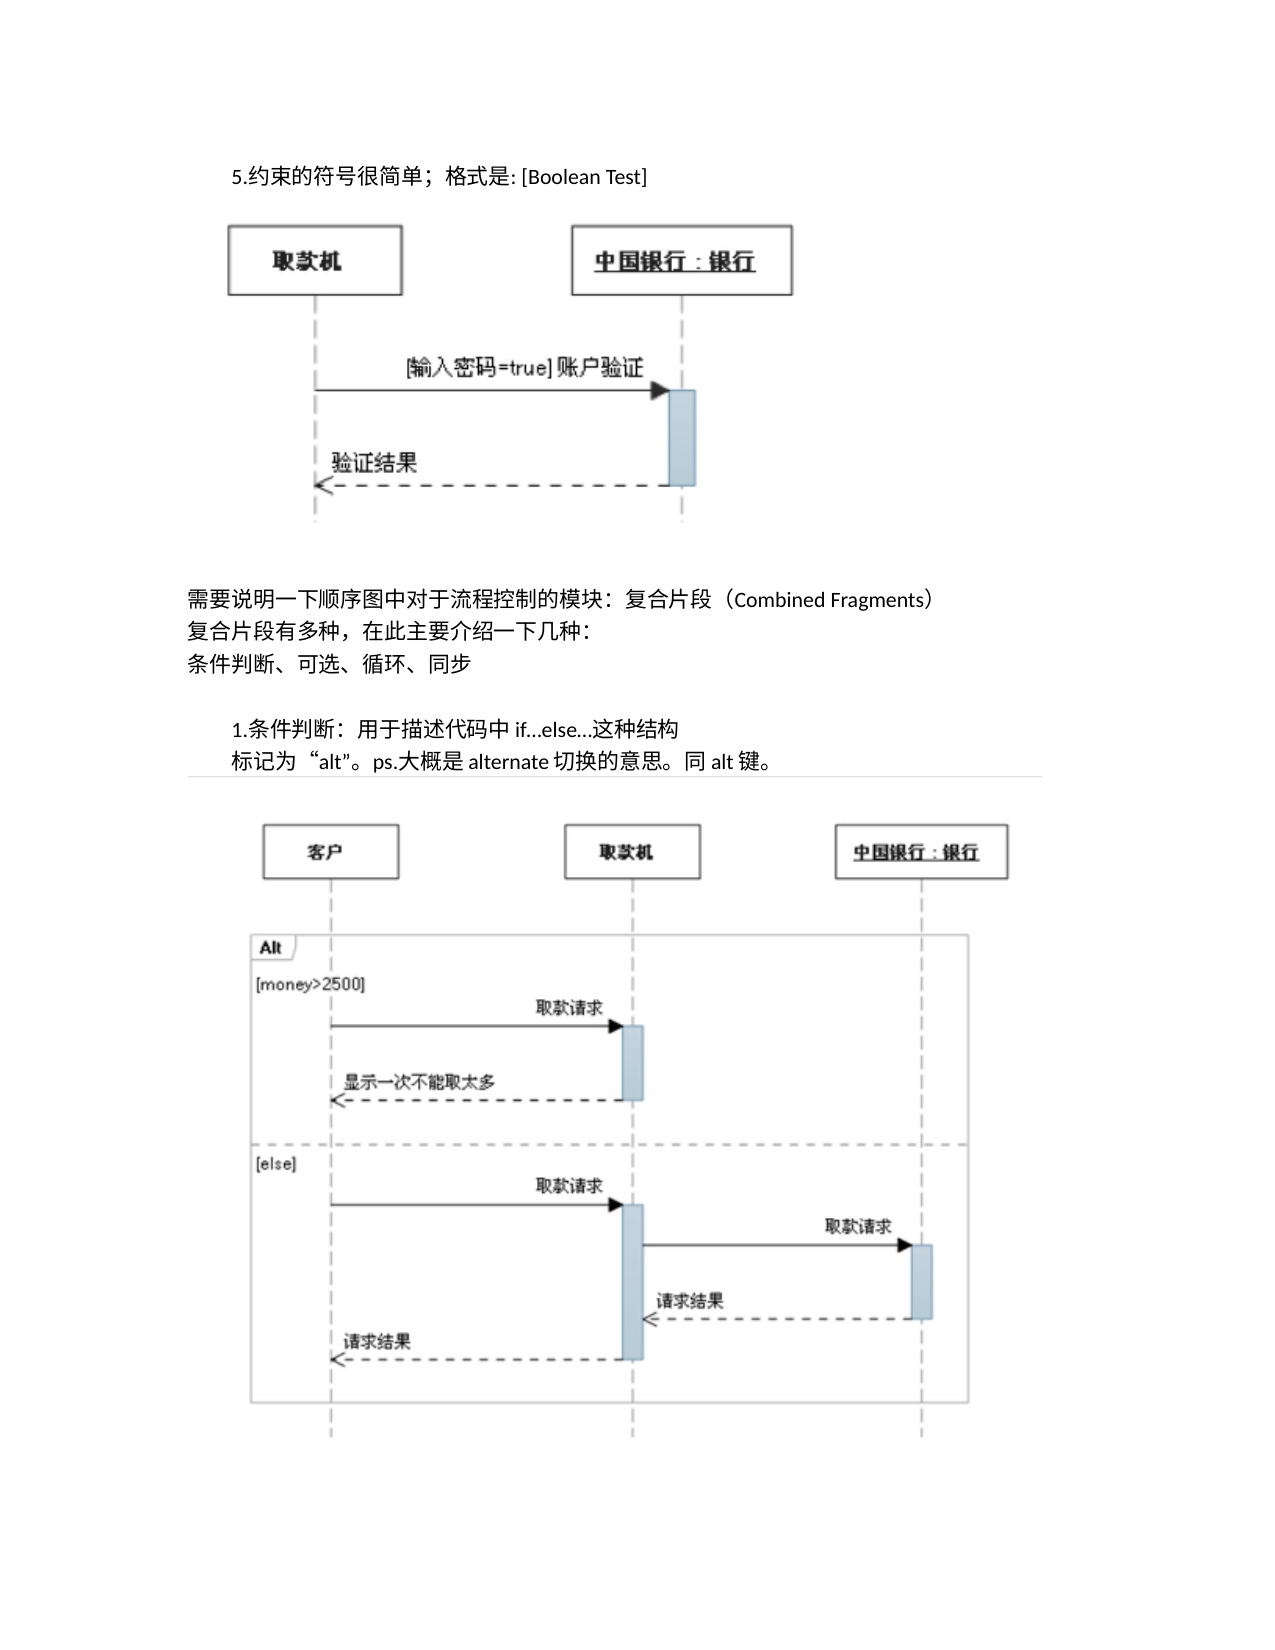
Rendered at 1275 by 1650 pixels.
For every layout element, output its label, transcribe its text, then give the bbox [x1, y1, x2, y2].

text 需要说明一下顺序图中对于流程控制的模块：复合片段（Combined Fragments） [187, 581, 1087, 614]
picture [187, 191, 830, 545]
text 标记为“alt”。ps.大概是alternate切换的意思。同alt键。 [187, 744, 1087, 776]
text 5.约束的符号很简单；格式是: [Boolean Test] [187, 159, 1087, 191]
text 条件判断、可选、循环、同步 [187, 646, 1087, 679]
text 复合片段有多种，在此主要介绍一下几种： [187, 614, 1087, 646]
text 1.条件判断：用于描述代码中if…else…这种结构 [187, 711, 1087, 744]
picture [187, 776, 1043, 1475]
